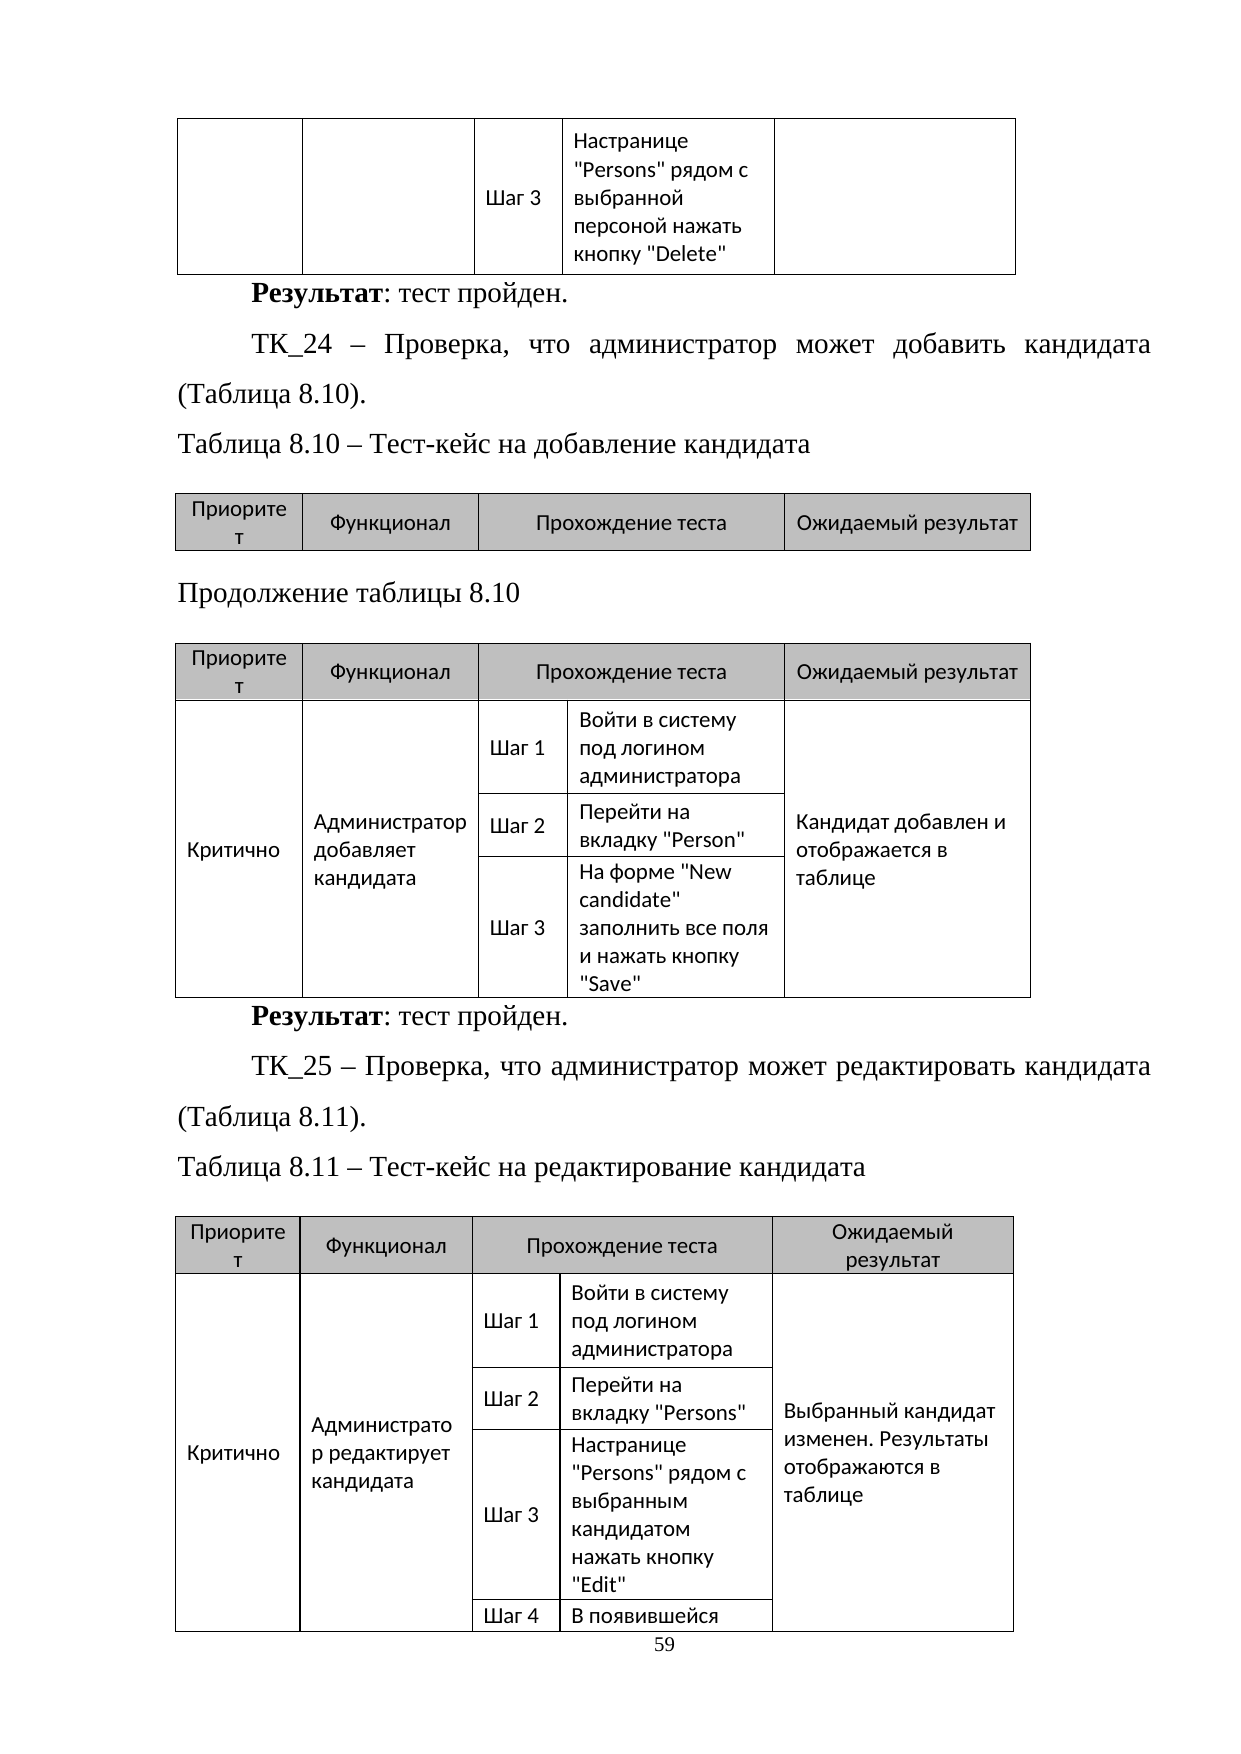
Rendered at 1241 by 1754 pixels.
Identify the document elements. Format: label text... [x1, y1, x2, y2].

table_cell Шаг 1 [479, 701, 567, 793]
table_header Функционал [301, 1217, 472, 1273]
table_cell Перейти на вкладку "Person" [568, 794, 784, 856]
table_cell Перейти на вкладку "Persons" [561, 1368, 772, 1429]
table_cell Шаг 3 [473, 1430, 559, 1598]
table_header Приоритет [176, 644, 302, 699]
text Результат: тест пройден. [177, 998, 1152, 1032]
table_header Приоритет [176, 1217, 299, 1273]
table_cell Шаг 4 [473, 1600, 559, 1631]
table_header Функционал [303, 494, 478, 550]
table_cell Критично [176, 701, 302, 997]
table_header Приоритет [176, 494, 302, 550]
table_cell Войти в систему под логином администратора [561, 1274, 772, 1367]
text Таблица 8.10 – Тест-кейс на добавление кандидата [177, 426, 1152, 460]
table_cell Шаг 3 [479, 857, 567, 997]
table_cell Шаг 2 [479, 794, 567, 856]
text Результат: тест пройден. [177, 275, 1152, 309]
text Таблица 8.11 – Тест-кейс на редактирование кандидата [177, 1149, 1152, 1182]
table_cell Кандидат добавлен и отображается в таблице [785, 701, 1030, 997]
table_cell Шаг 2 [473, 1368, 559, 1429]
table_cell Администратор редактирует кандидата [301, 1274, 472, 1631]
table_cell Настранице "Persons" рядом с выбранным кандидатом нажать кнопку "Edit" [561, 1430, 772, 1598]
table_cell Настранице "Persons" рядом с выбранной персоной нажать кнопку "Delete" [563, 119, 774, 274]
table_header Ожидаемый результат [785, 644, 1030, 699]
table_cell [561, 1600, 772, 1631]
table_cell Шаг 1 [473, 1274, 559, 1367]
table_cell Администратор добавляет кандидата [303, 701, 478, 997]
text ТК_25 – Проверка, что администратор может редактировать кандидата (Таблица 8.11). [177, 1048, 1152, 1132]
text Продолжение таблицы 8.10 [177, 576, 1152, 609]
table_cell На форме "New candidate" заполнить все поля и нажать кнопку "Save" [568, 857, 784, 997]
table_header Ожидаемый результат [785, 494, 1030, 550]
table_header Ожидаемый результат [773, 1217, 1013, 1273]
table_cell Критично [176, 1274, 299, 1631]
table_header Прохождение теста [473, 1217, 772, 1273]
table_header Прохождение теста [479, 494, 784, 550]
table_cell Шаг 3 [475, 119, 562, 274]
table_header Функционал [303, 644, 478, 699]
text ТК_24 – Проверка, что администратор может добавить кандидата (Таблица 8.10). [177, 326, 1152, 409]
table_header Прохождение теста [479, 644, 784, 699]
table_cell Выбранный кандидат изменен. Результаты отображаются в таблице [773, 1274, 1013, 1631]
table_cell Войти в систему под логином администратора [568, 701, 784, 793]
